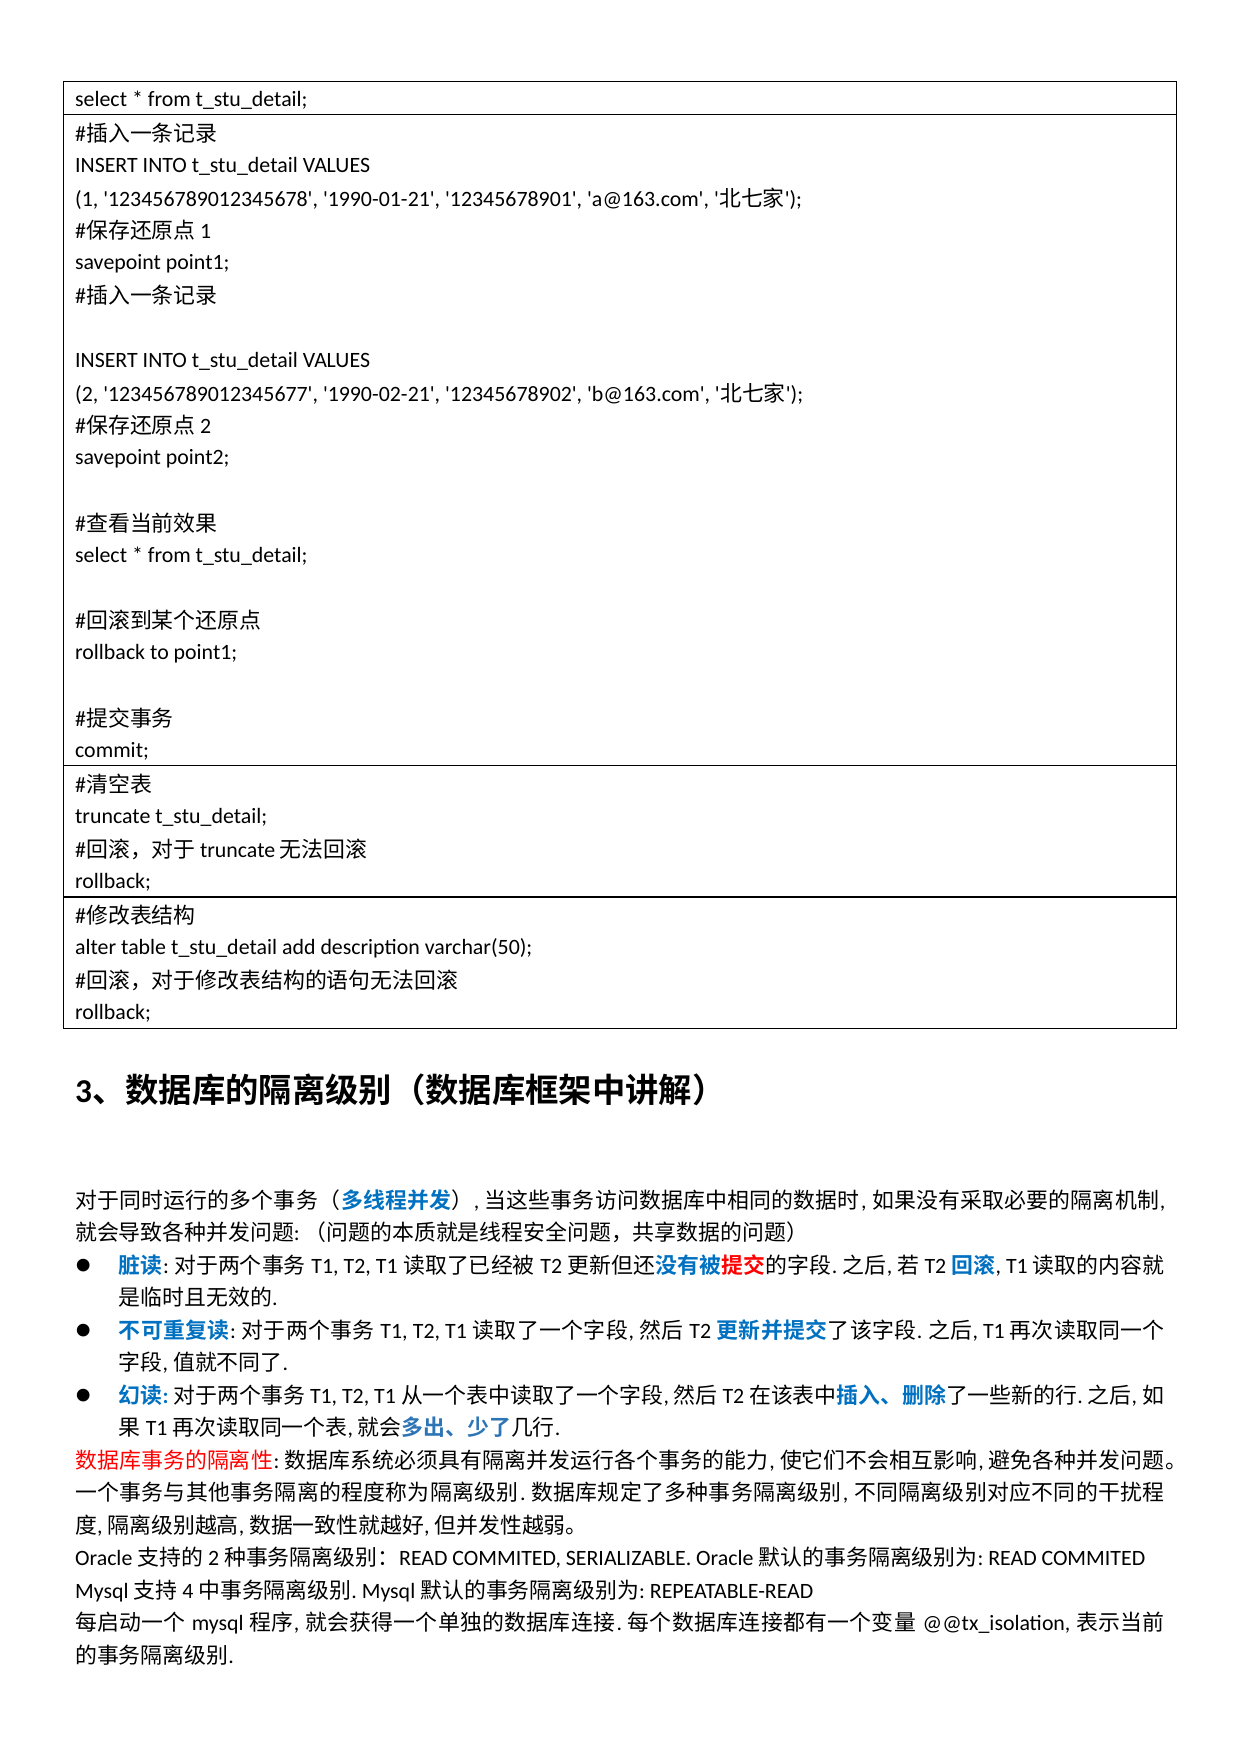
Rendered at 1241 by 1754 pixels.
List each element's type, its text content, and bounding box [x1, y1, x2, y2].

text 每启动一个 mysql 程序, 就会获得一个单独的数据库连接. 每个数据库连接都有一个变量 @@tx_isolation, 表示当前的事务隔离级别. [75, 1605, 1165, 1670]
text 对于同时运行的多个事务（多线程并发）, 当这些事务访问数据库中相同的数据时, 如果没有采取必要的隔离机制, 就会导致各种并发问题: （问题的本质就是线程安全问题，共享数据的问题） [75, 1182, 1165, 1247]
text Oracle 支持的 2 种事务隔离级别：READ COMMITED, SERIALIZABLE. Oracle 默认的事务隔离级别为: READ COMMITED [75, 1540, 1165, 1572]
table_cell #插入一条记录 INSERT INTO t_stu_detail VALUES (1, '123456789012345678', '1990-01-21', '12345678901', 'a@163.com', '北七家'); #保存还原点1 savepoint point1; #插入一条记录 INSERT INTO t_stu_detail VALUES (2, '123456789012345677', '1990-02-21', '12345678902', 'b@163.com', '北七家'); #保存还原点2 savepoint point2; #查看当前效果 select * from t_stu_detail; #回滚到某个还原点 rollback to point1; #提交事务 commit; [64, 115, 1176, 765]
list 脏读: 对于两个事务 T1, T2, T1 读取了已经被 T2 更新但还没有被提交的字段. 之后, 若 T2 回滚, T1读取的内容就是临时且无效的. [75, 1247, 1165, 1312]
text Mysql 支持 4 中事务隔离级别. Mysql 默认的事务隔离级别为: REPEATABLE-READ [75, 1572, 1165, 1605]
list 幻读: 对于两个事务 T1, T2, T1 从一个表中读取了一个字段, 然后 T2 在该表中插入、删除了一些新的行. 之后, 如果 T1 再次读取同一个表, 就会多出、少了几行. [75, 1377, 1165, 1442]
table_cell #清空表 truncate t_stu_detail; #回滚，对于truncate无法回滚 rollback; [64, 766, 1176, 896]
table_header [64, 82, 1176, 114]
subtitle 3、数据库的隔离级别（数据库框架中讲解） [75, 1056, 1165, 1121]
table_cell #修改表结构 alter table t_stu_detail add description varchar(50); #回滚，对于修改表结构的语句无法回滚 rollback; [64, 898, 1176, 1027]
list 不可重复读: 对于两个事务 T1, T2, T1 读取了一个字段, 然后 T2 更新并提交了该字段. 之后, T1再次读取同一个字段, 值就不同了. [75, 1312, 1165, 1377]
text 数据库事务的隔离性: 数据库系统必须具有隔离并发运行各个事务的能力, 使它们不会相互影响, 避免各种并发问题。一个事务与其他事务隔离的程度称为隔离级别. 数据库规定了多种事务隔离级别, 不同隔离级别对应不同的干扰程度, 隔离级别越高, 数据一致性就越好, 但并发性越弱。 [75, 1442, 1165, 1540]
